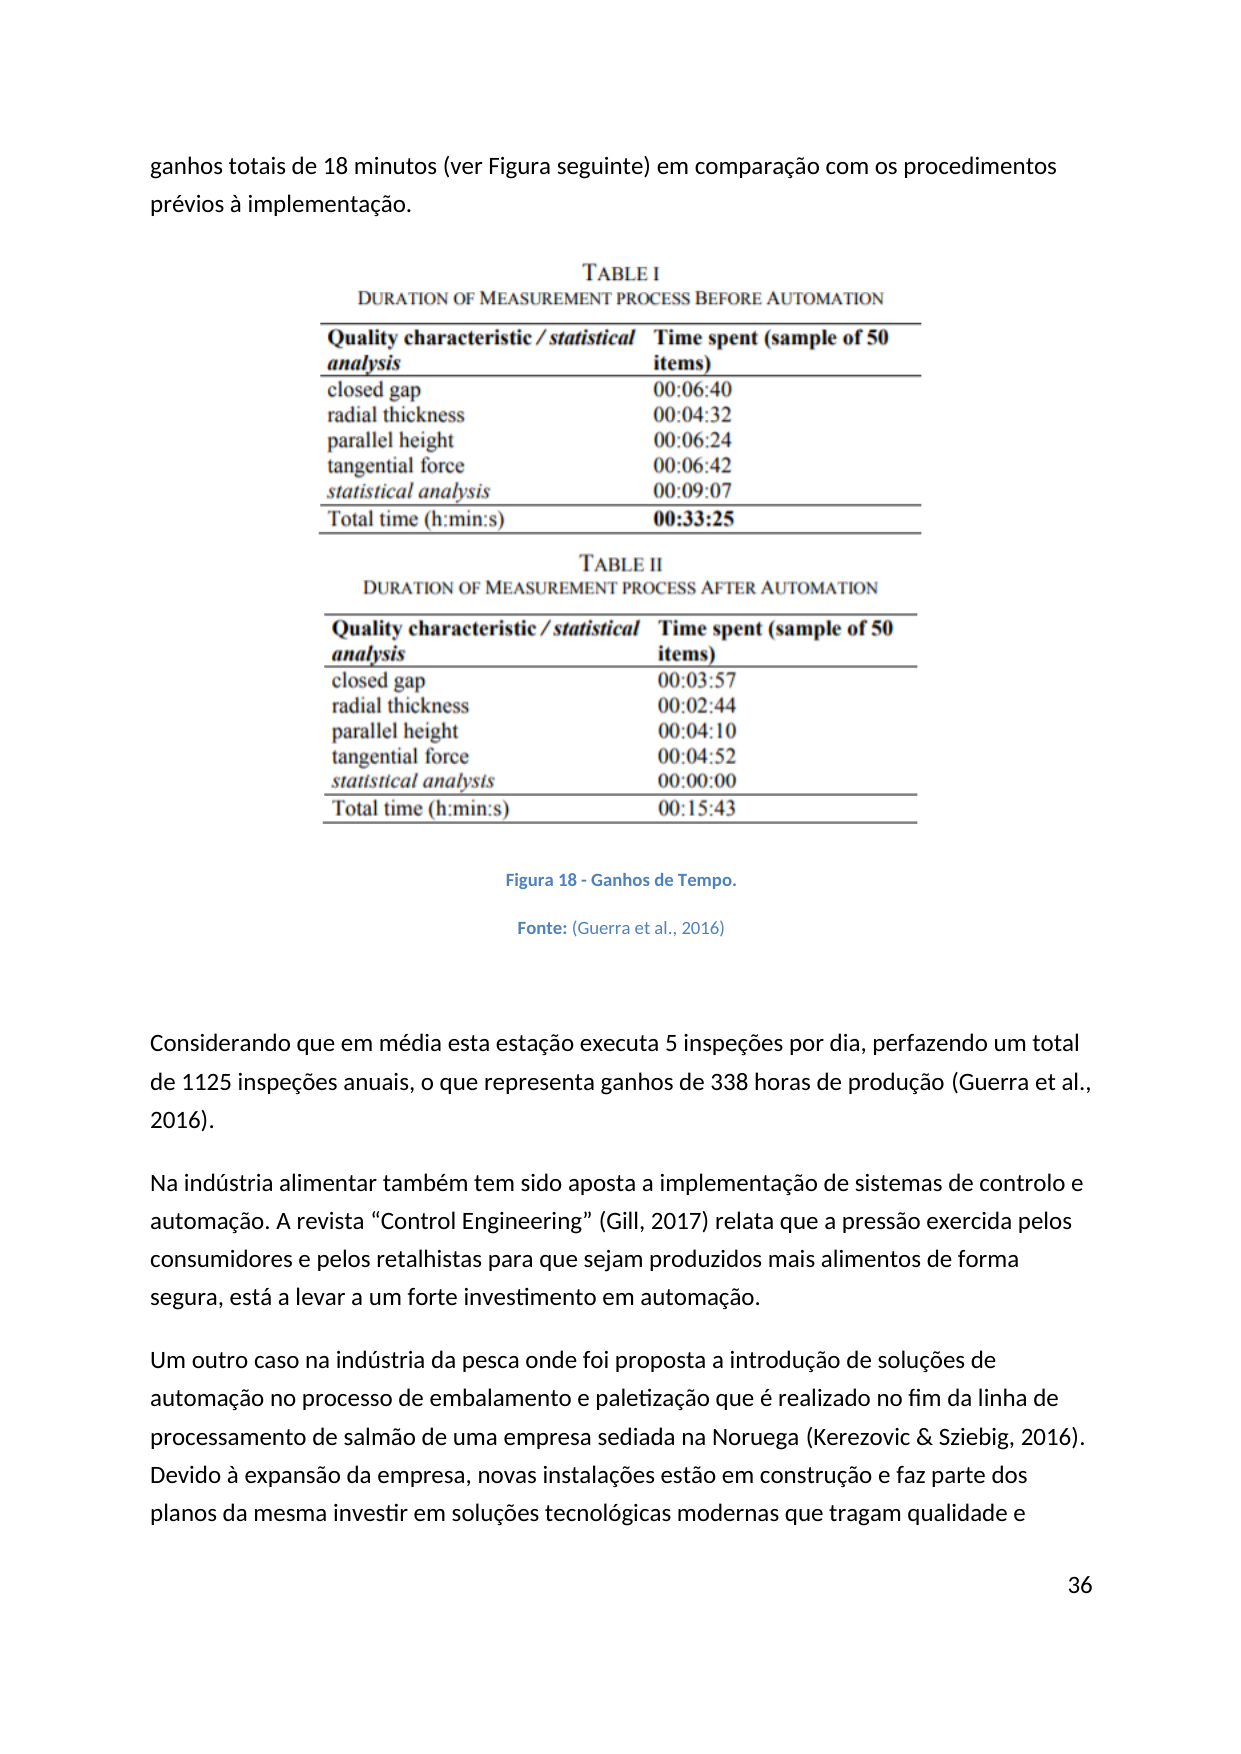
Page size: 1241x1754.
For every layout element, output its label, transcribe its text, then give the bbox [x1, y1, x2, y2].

text Fonte: (Guerra et al., 2016) [150, 916, 1092, 939]
text Considerando que em média esta estação executa 5 inspeções por dia, perfazendo um total de 1125 inspeções anuais, o que representa ganhos de 338 horas de produção (Guerra et al., 2016). [150, 1027, 1092, 1134]
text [150, 1344, 1092, 1527]
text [150, 150, 1092, 219]
picture [311, 251, 932, 836]
text Na indústria alimentar também tem sido aposta a implementação de sistemas de controlo e automação. A revista “Control Engineering” (Gill, 2017) relata que a pressão exercida pelos consumidores e pelos retalhistas para que sejam produzidos mais alimentos de forma segura, está a levar a um forte investimento em automação. [150, 1167, 1092, 1312]
